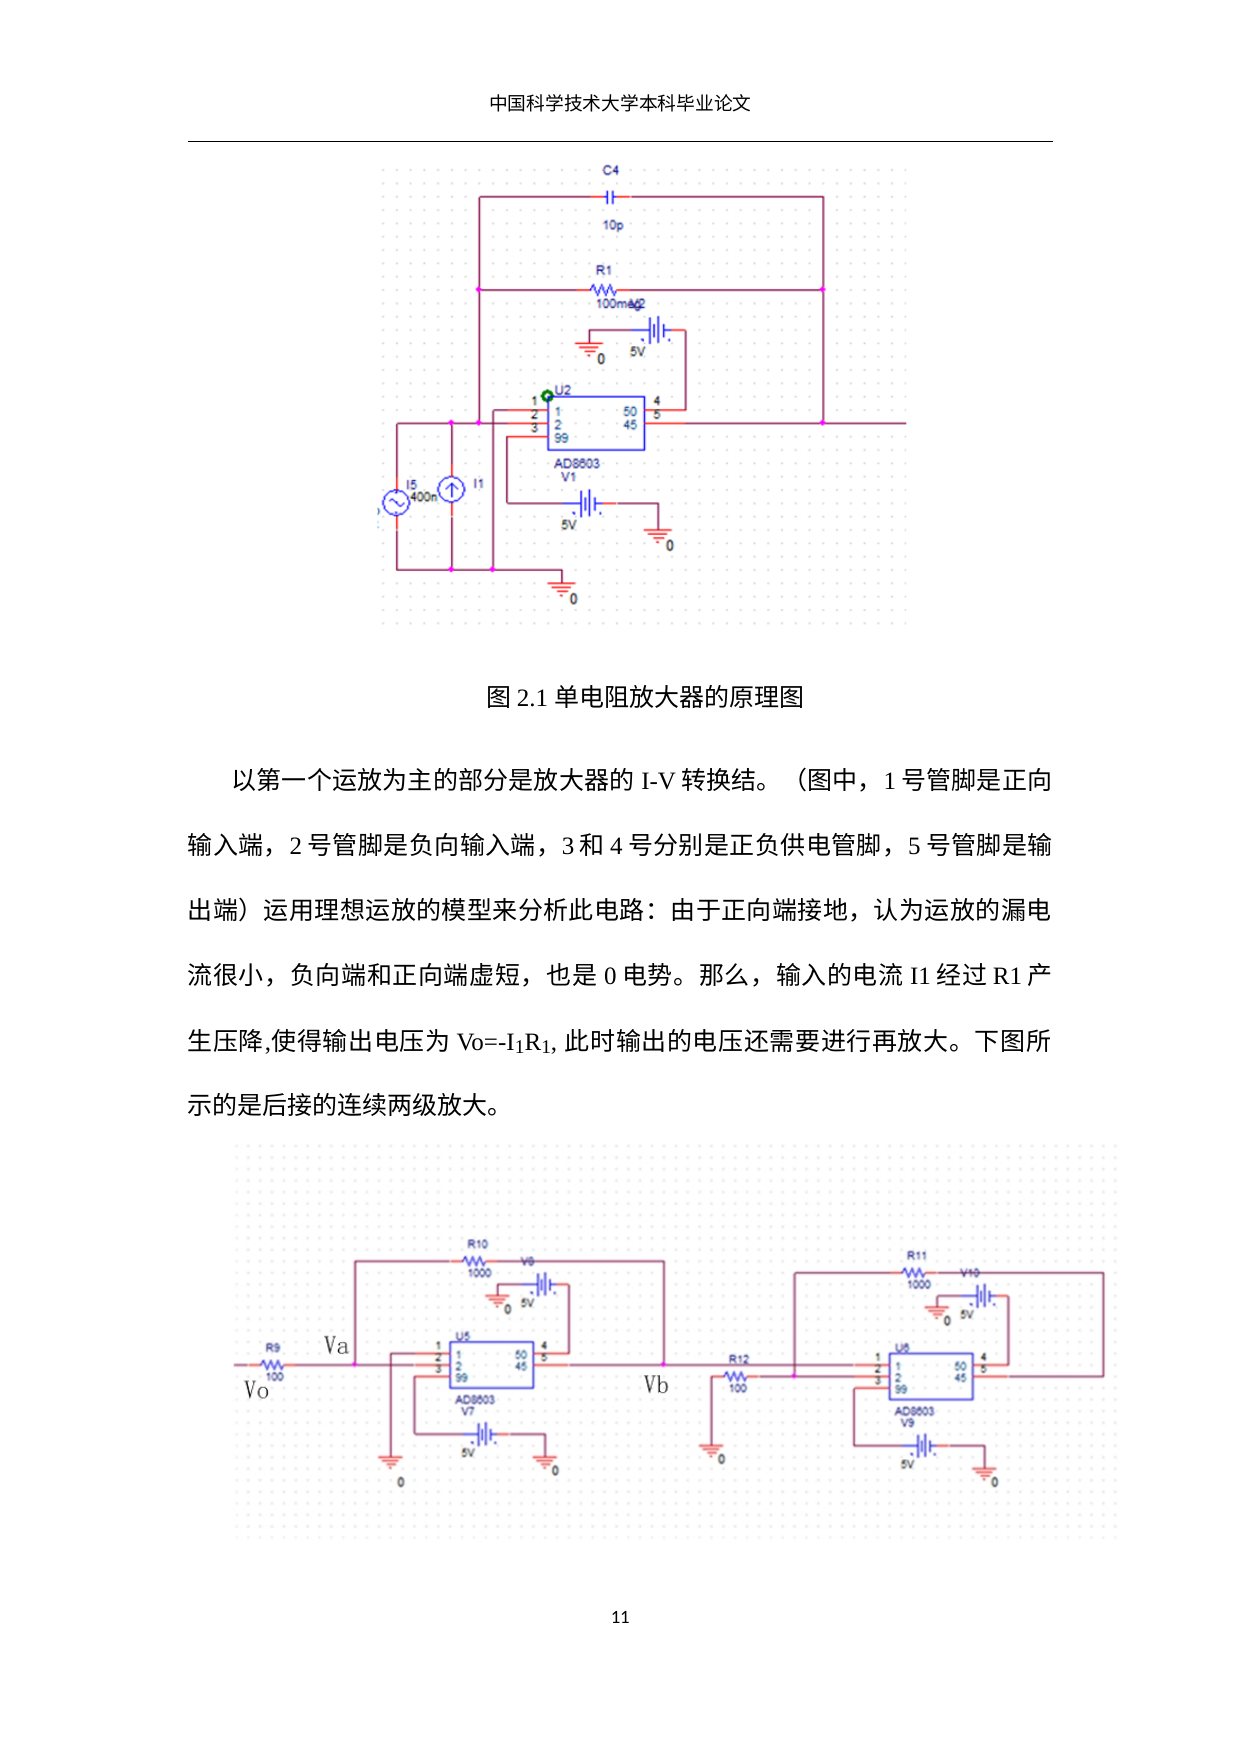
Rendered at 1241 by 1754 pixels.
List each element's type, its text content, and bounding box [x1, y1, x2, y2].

picture [231, 1136, 1123, 1543]
text 以第一个运放为主的部分是放大器的I-V转换结。（图中，1号管脚是正向输入端，2号管脚是负向输入端，3和4号分别是正负供电管脚，5号管脚是输出端）运用理想运放的模型来分析此电路：由于正向端接地，认为运放的漏电流很小，负向端和正向端虚短，也是0电势。那么，输入的电流I1经过R1产生压降,使得输出电压为Vo=-I1R1, 此时输出的电压还需要进行再放大。下图所示的是后接的连续两级放大。 [187, 746, 1053, 1136]
text 图 2.1 单电阻放大器的原理图 [187, 663, 1053, 728]
picture [377, 162, 907, 626]
